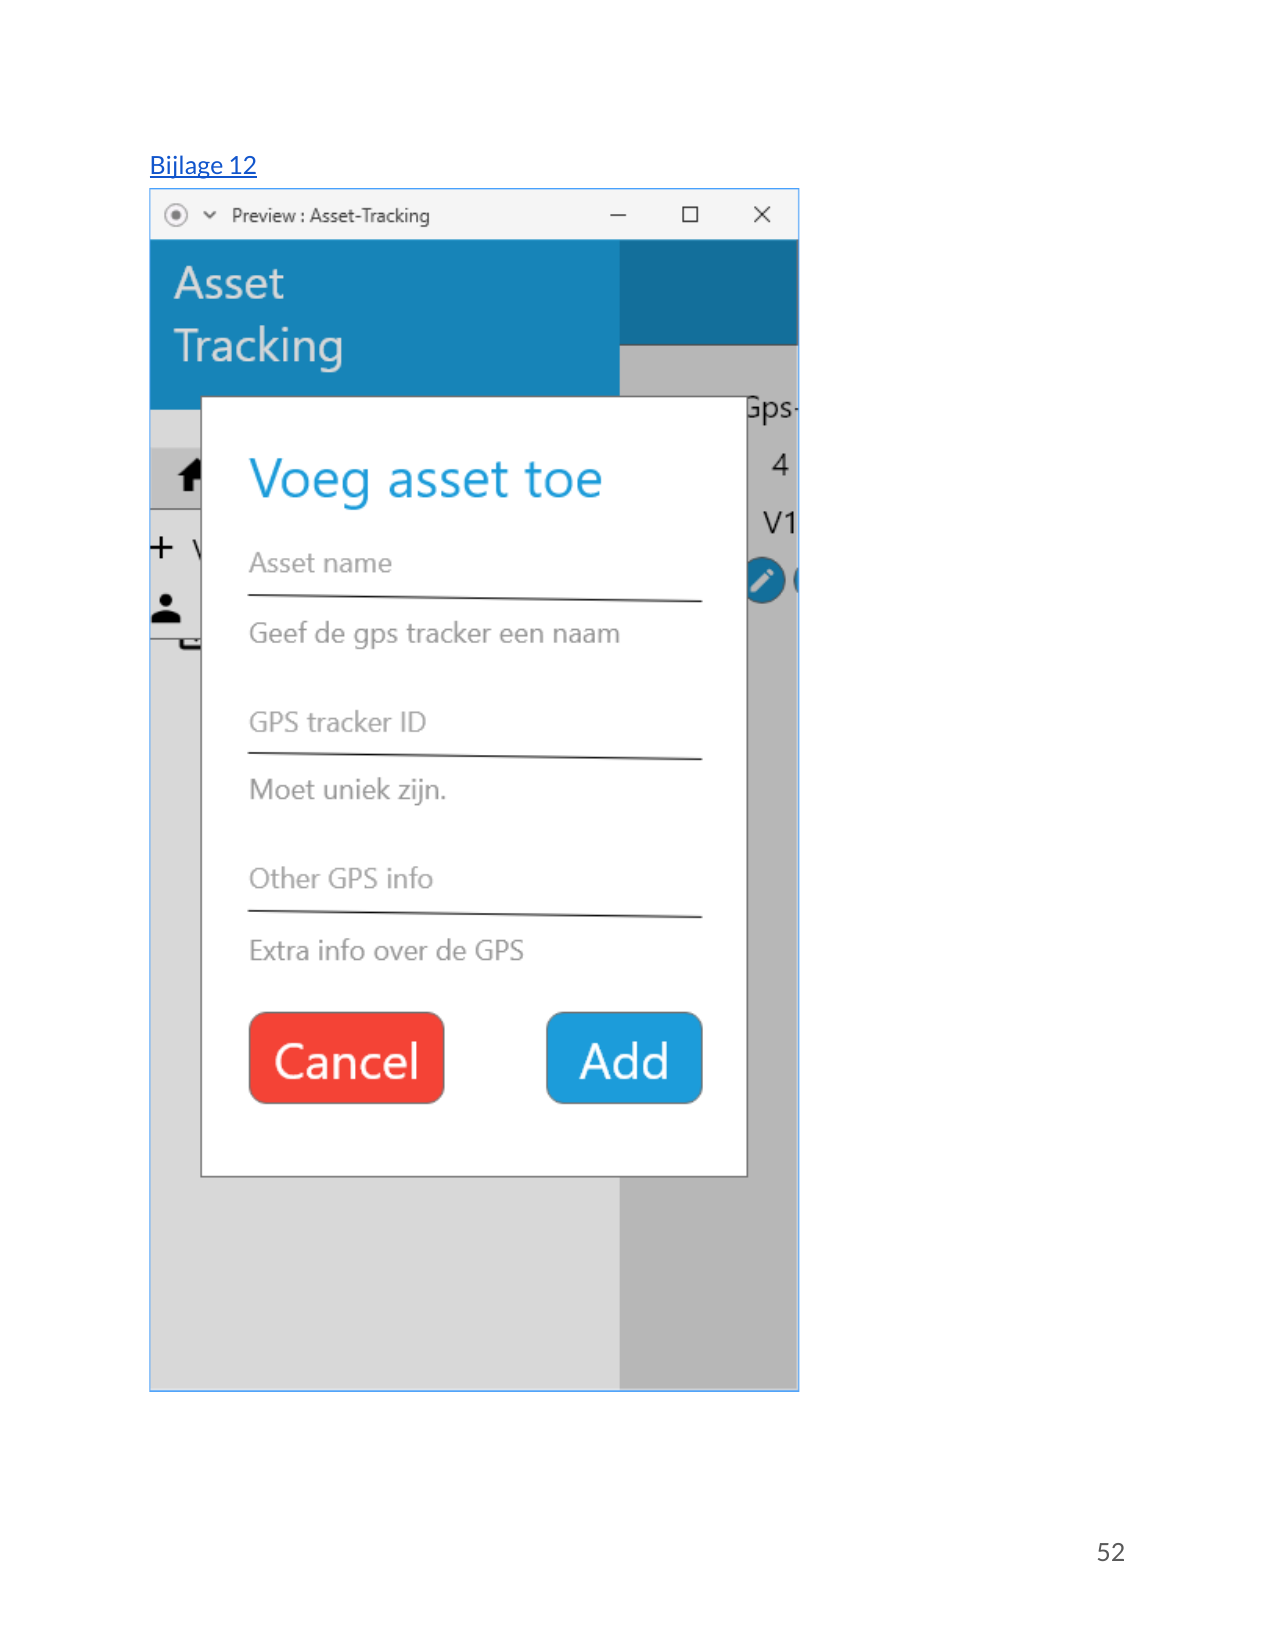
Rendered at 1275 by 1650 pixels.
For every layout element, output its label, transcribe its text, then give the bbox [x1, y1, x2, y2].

picture [149, 188, 800, 1392]
text Bijlage 12 [149, 150, 1125, 180]
